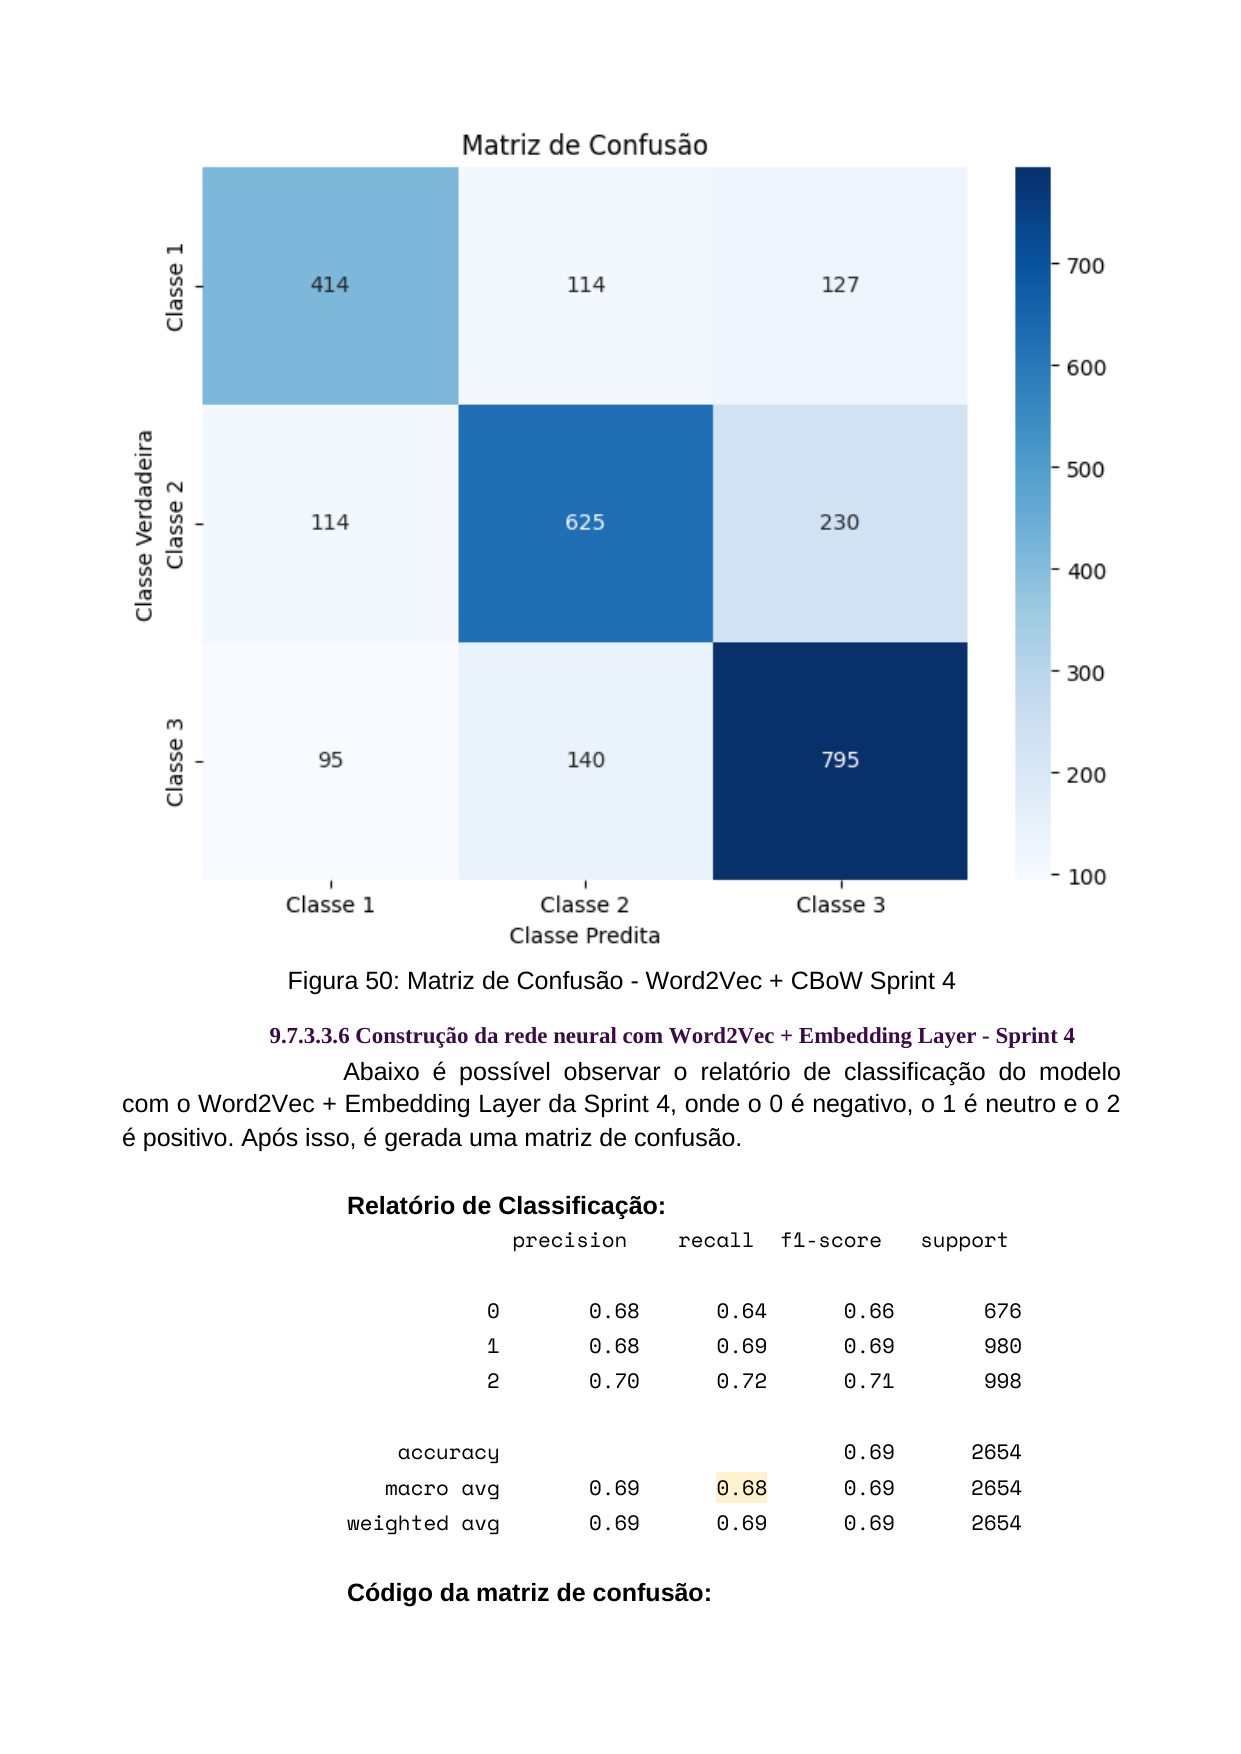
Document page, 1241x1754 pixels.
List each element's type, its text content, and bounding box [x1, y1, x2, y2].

text precision recall f1-score support [347, 1224, 1122, 1255]
text 2 0.70 0.72 0.71 998 [347, 1366, 1122, 1396]
text Figura 50: Matriz de Confusão - Word2Vec + CBoW Sprint 4 [122, 966, 1122, 995]
text weighted avg 0.69 0.69 0.69 2654 [347, 1507, 1122, 1538]
text 0 0.68 0.64 0.66 676 [347, 1295, 1122, 1326]
text macro avg 0.69 0.68 0.69 2654 [767, 1472, 1122, 1503]
text Código da matriz de confusão: [347, 1578, 1122, 1607]
picture [121, 118, 1122, 962]
text 1 0.68 0.69 0.69 980 [347, 1330, 1122, 1361]
text macro avg 0.69 0.68 0.69 2654 [347, 1472, 716, 1503]
text Abaixo é possível observar o relatório de classificação do modelo com o Word2Vec + Embedding Layer da Sprint 4, onde o 0 é negativo, o 1 é neutro e o 2 é positivo. Após isso, é gerada uma matriz de confusão. [122, 1056, 1122, 1151]
subtitle 9.7.3.3.6 Construção da rede neural com Word2Vec + Embedding Layer - Sprint 4 [122, 1022, 1122, 1048]
text Relatório de Classificação: [347, 1191, 1122, 1220]
text accuracy 0.69 2654 [347, 1436, 1122, 1467]
